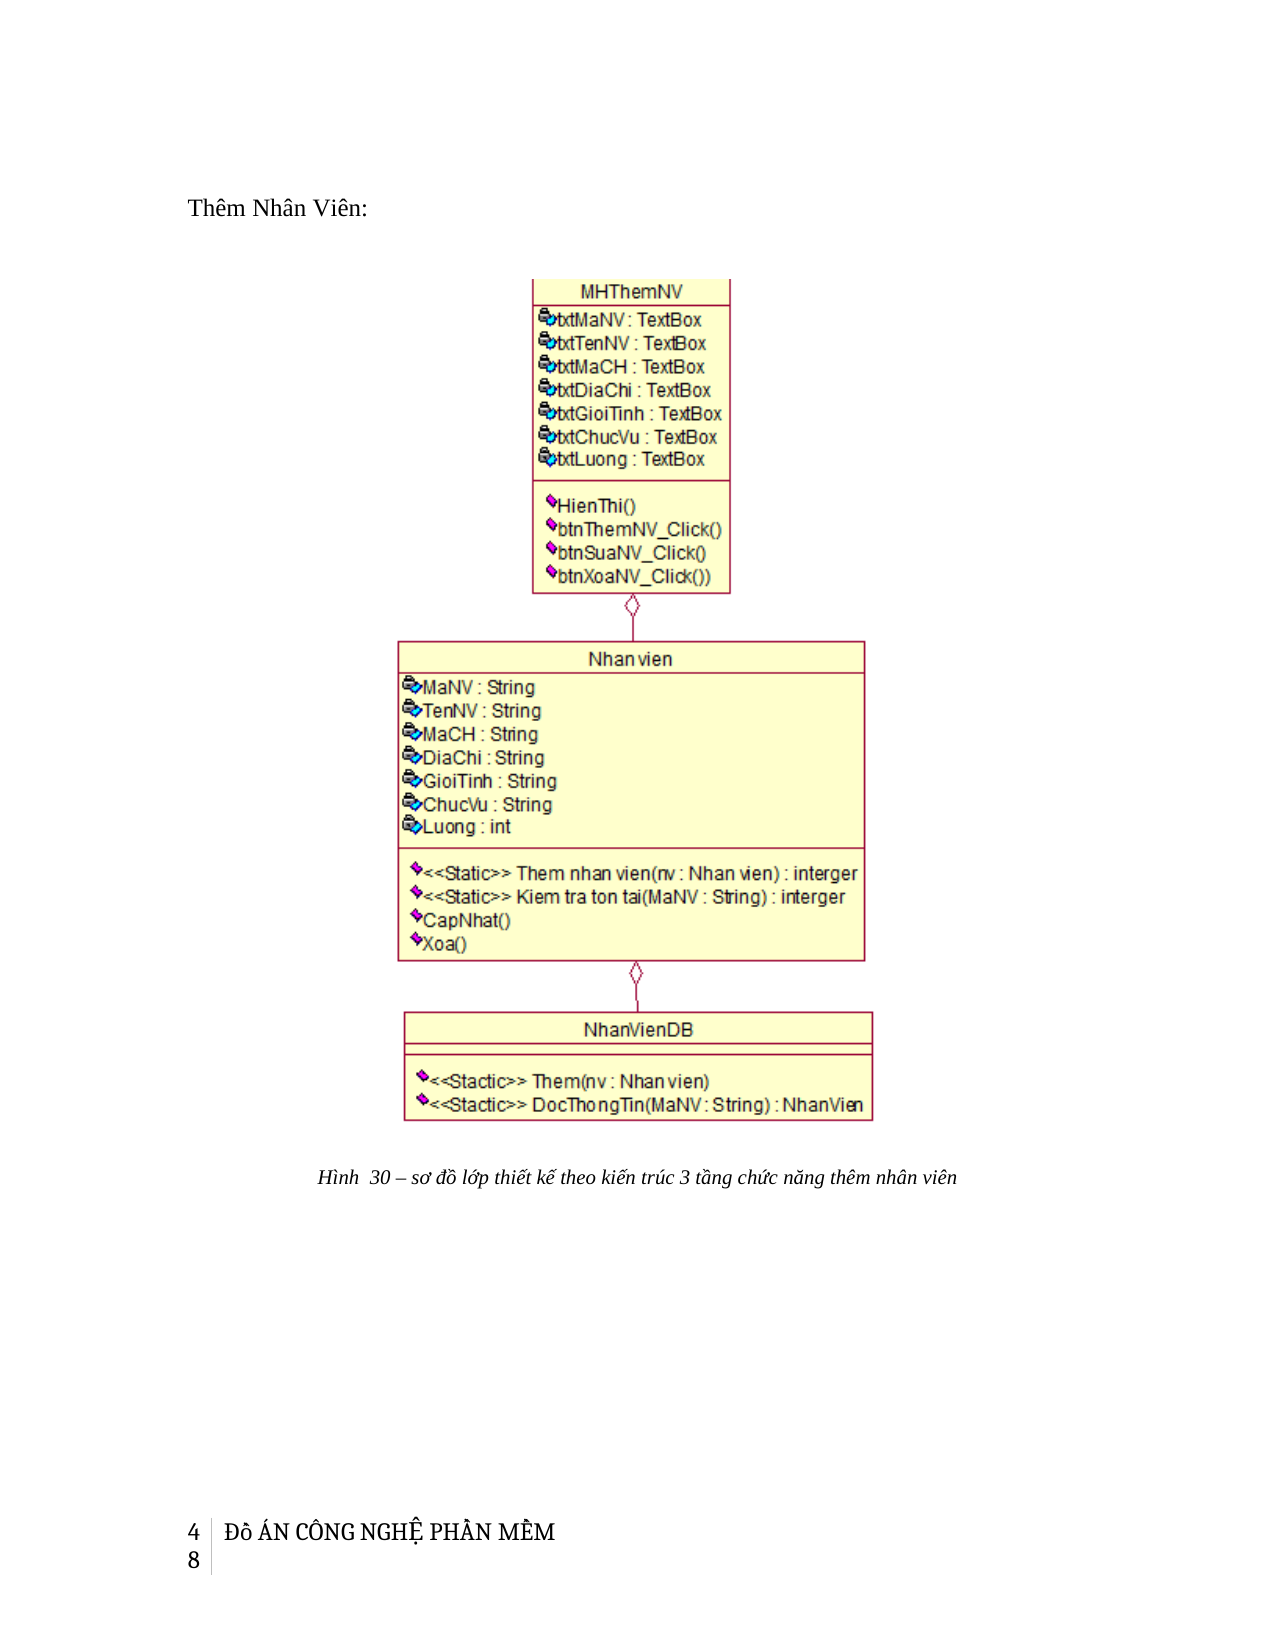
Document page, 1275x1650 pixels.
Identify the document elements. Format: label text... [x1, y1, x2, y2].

text Thêm Nhân Viên: [187, 193, 1087, 222]
text Hình 30 – sơ đồ lớp thiết kế theo kiến trúc 3 tầng chức năng thêm nhân viên [187, 1165, 1087, 1189]
picture [293, 279, 983, 1151]
